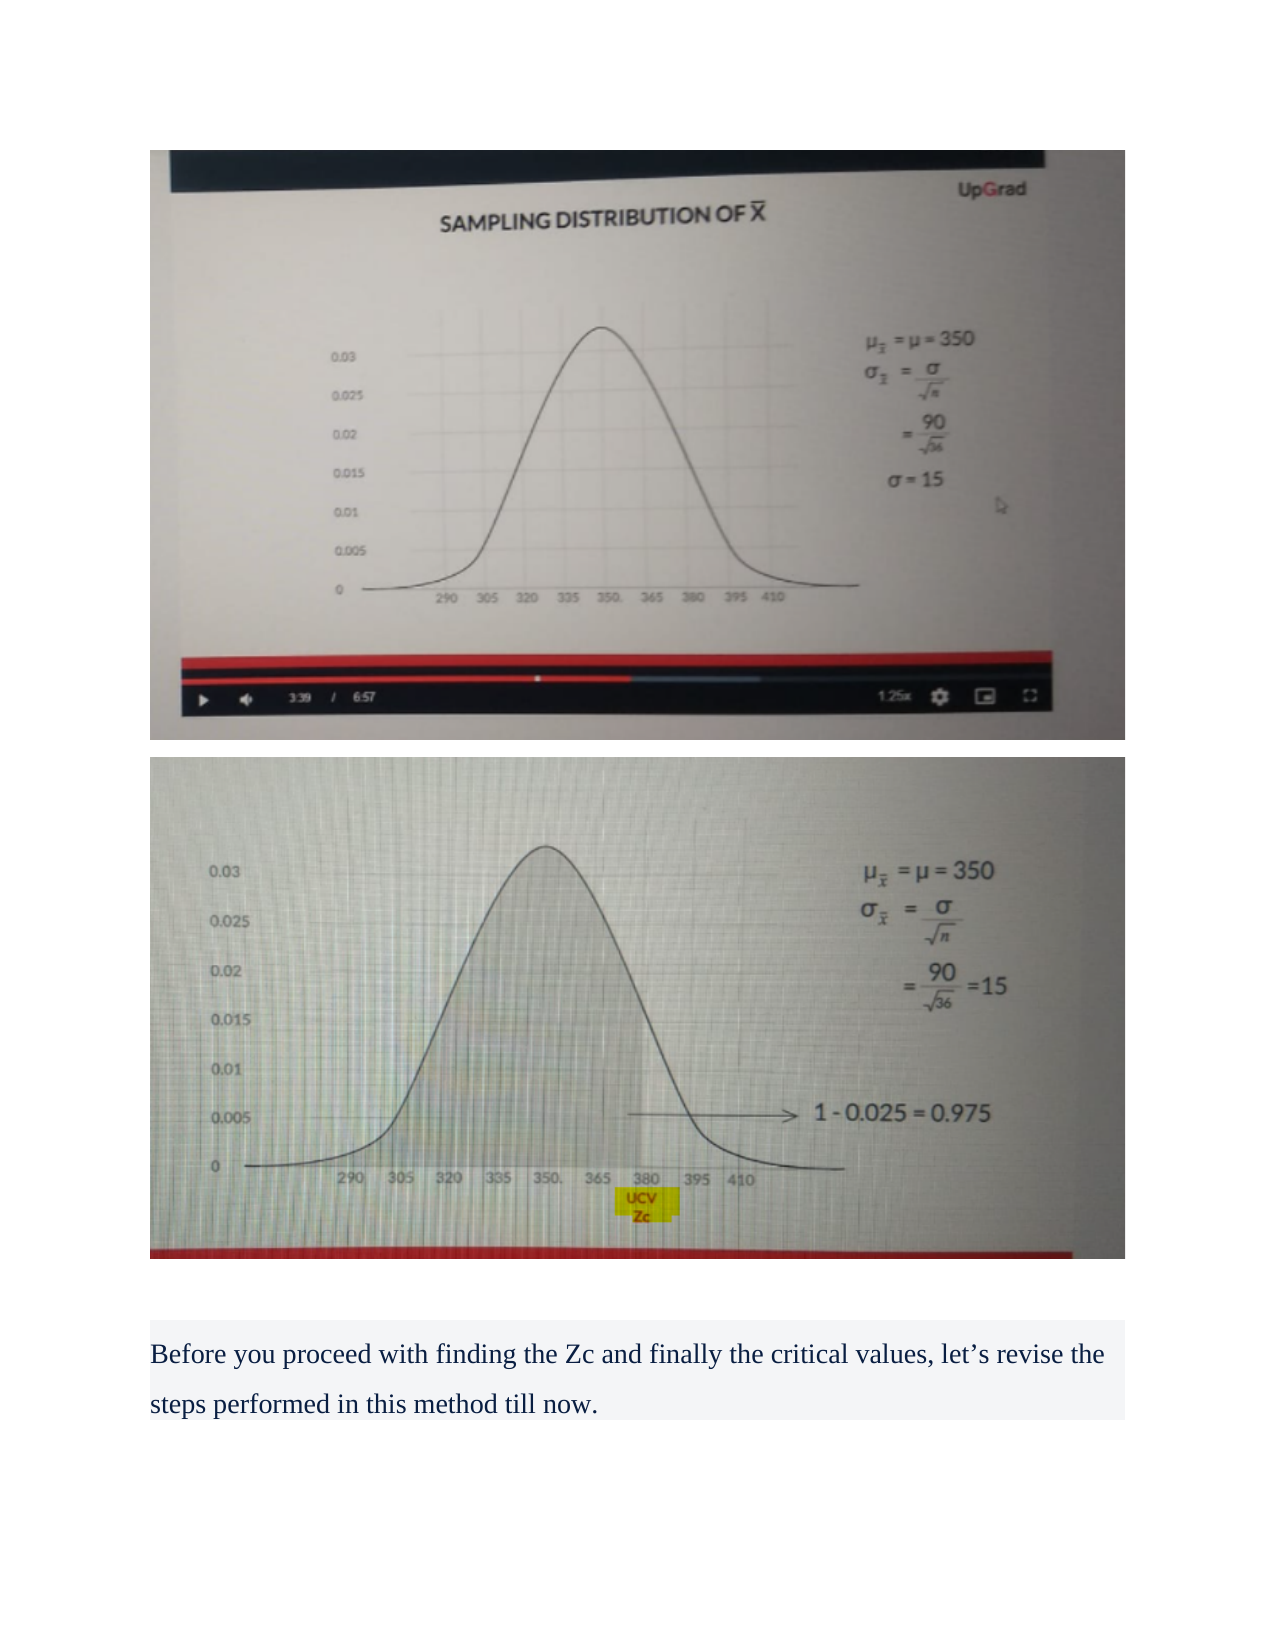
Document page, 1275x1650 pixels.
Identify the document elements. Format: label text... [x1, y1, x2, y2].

picture [150, 150, 1125, 740]
text Before you proceed with finding the Zc and finally the critical values, let’s revise the steps performed in this method till now. [150, 1320, 1125, 1420]
picture [150, 757, 1125, 1259]
